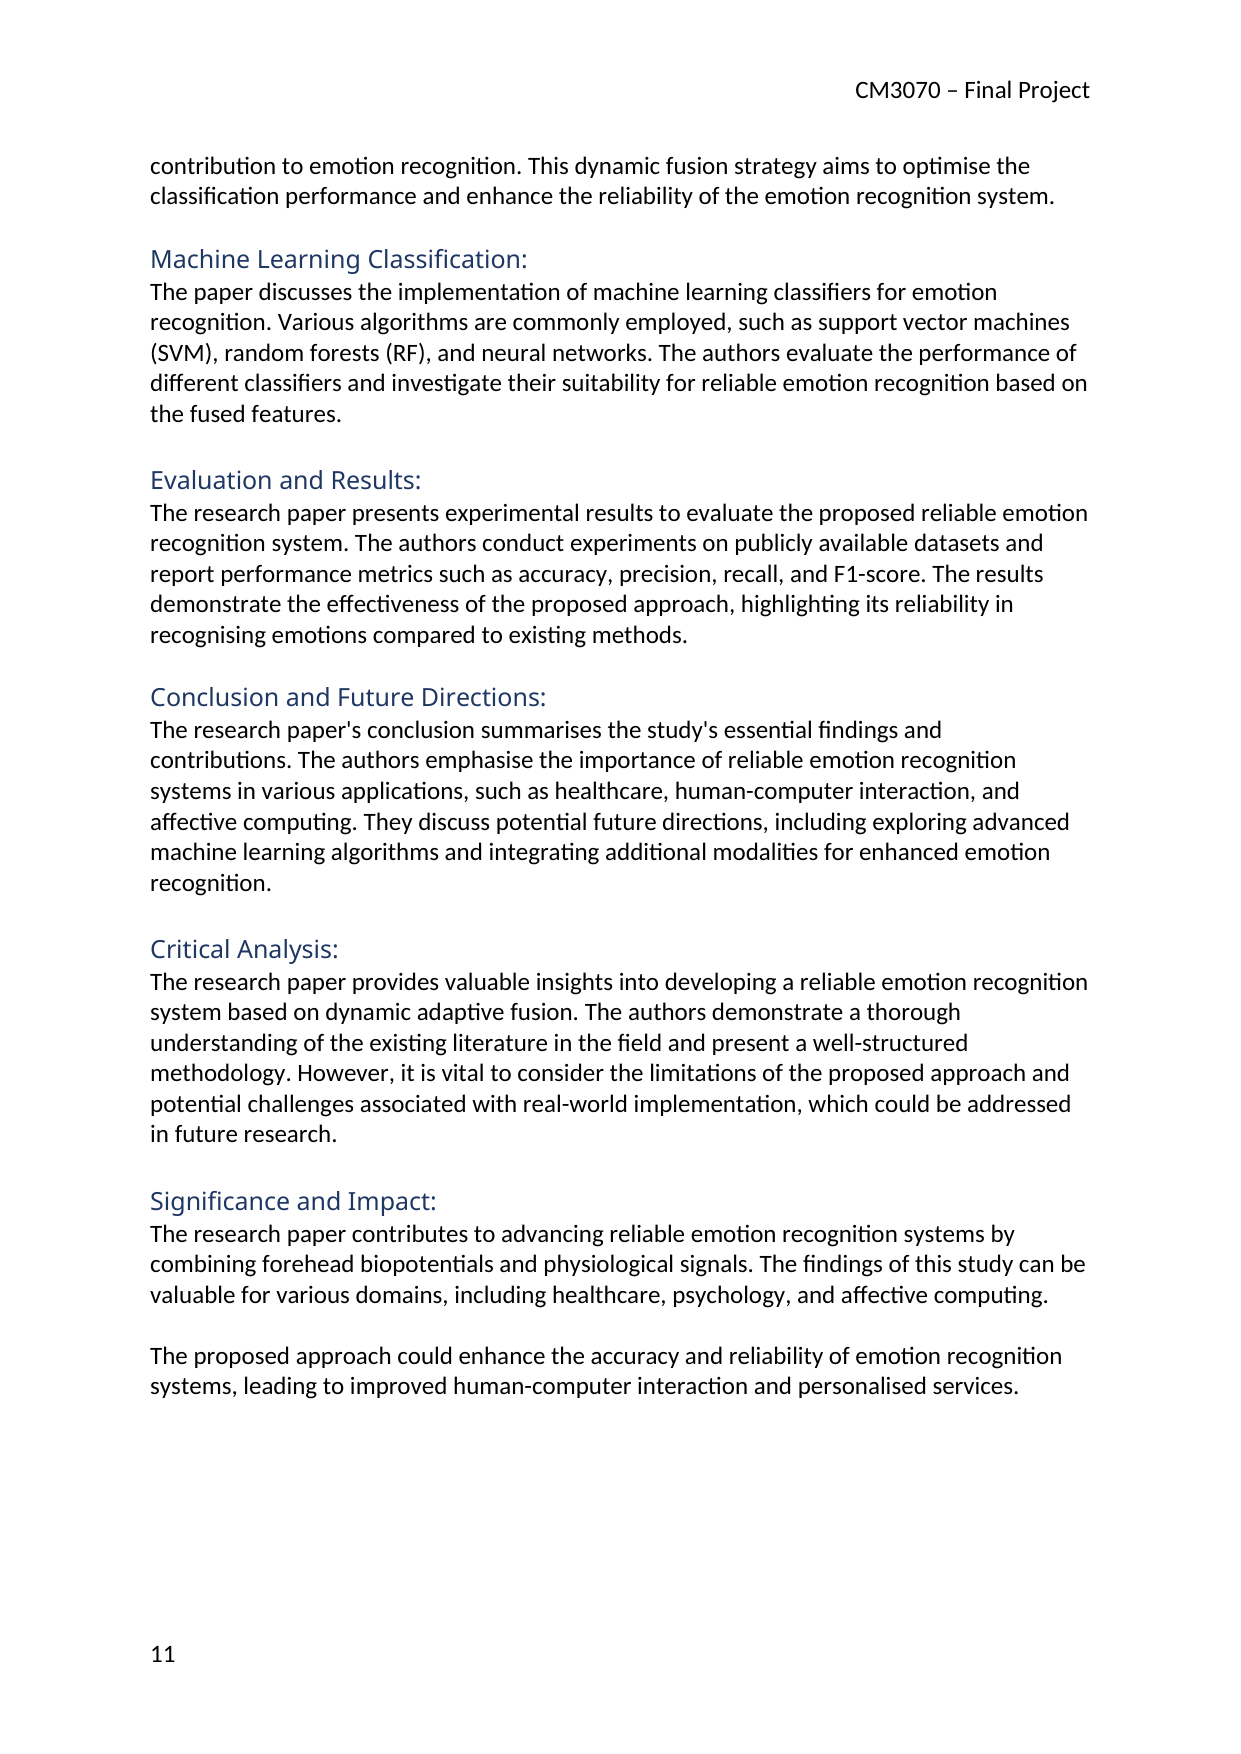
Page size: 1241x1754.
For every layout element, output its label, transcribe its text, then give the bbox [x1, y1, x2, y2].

subtitle Critical Analysis: [150, 932, 1090, 966]
text Conclusion and Future Directions: [150, 680, 1090, 714]
text The research paper's conclusion summarises the study's essential findings and contributions. The authors emphasise the importance of reliable emotion recognition systems in various applications, such as healthcare, human-computer interaction, and affective computing. They discuss potential future directions, including exploring advanced machine learning algorithms and integrating additional modalities for enhanced emotion recognition. [150, 714, 1090, 897]
text The proposed approach could enhance the accuracy and reliability of emotion recognition systems, leading to improved human-computer interaction and personalised services. [150, 1340, 1090, 1401]
text The research paper contributes to advancing reliable emotion recognition systems by combining forehead biopotentials and physiological signals. The findings of this study can be valuable for various domains, including healthcare, psychology, and affective computing. [150, 1218, 1090, 1309]
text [150, 150, 1090, 211]
text The paper discusses the implementation of machine learning classifiers for emotion recognition. Various algorithms are commonly employed, such as support vector machines (SVM), random forests (RF), and neural networks. The authors evaluate the performance of different classifiers and investigate their suitability for reliable emotion recognition based on the fused features. [150, 276, 1090, 428]
subtitle Significance and Impact: [150, 1184, 1090, 1218]
text The research paper provides valuable insights into developing a reliable emotion recognition system based on dynamic adaptive fusion. The authors demonstrate a thorough understanding of the existing literature in the field and present a well-structured methodology. However, it is vital to consider the limitations of the proposed approach and potential challenges associated with real-world implementation, which could be addressed in future research. [150, 966, 1090, 1149]
text Machine Learning Classification: [150, 242, 1090, 276]
subtitle Evaluation and Results: [150, 463, 1090, 497]
text The research paper presents experimental results to evaluate the proposed reliable emotion recognition system. The authors conduct experiments on publicly available datasets and report performance metrics such as accuracy, precision, recall, and F1-score. The results demonstrate the effectiveness of the proposed approach, highlighting its reliability in recognising emotions compared to existing methods. [150, 497, 1090, 649]
